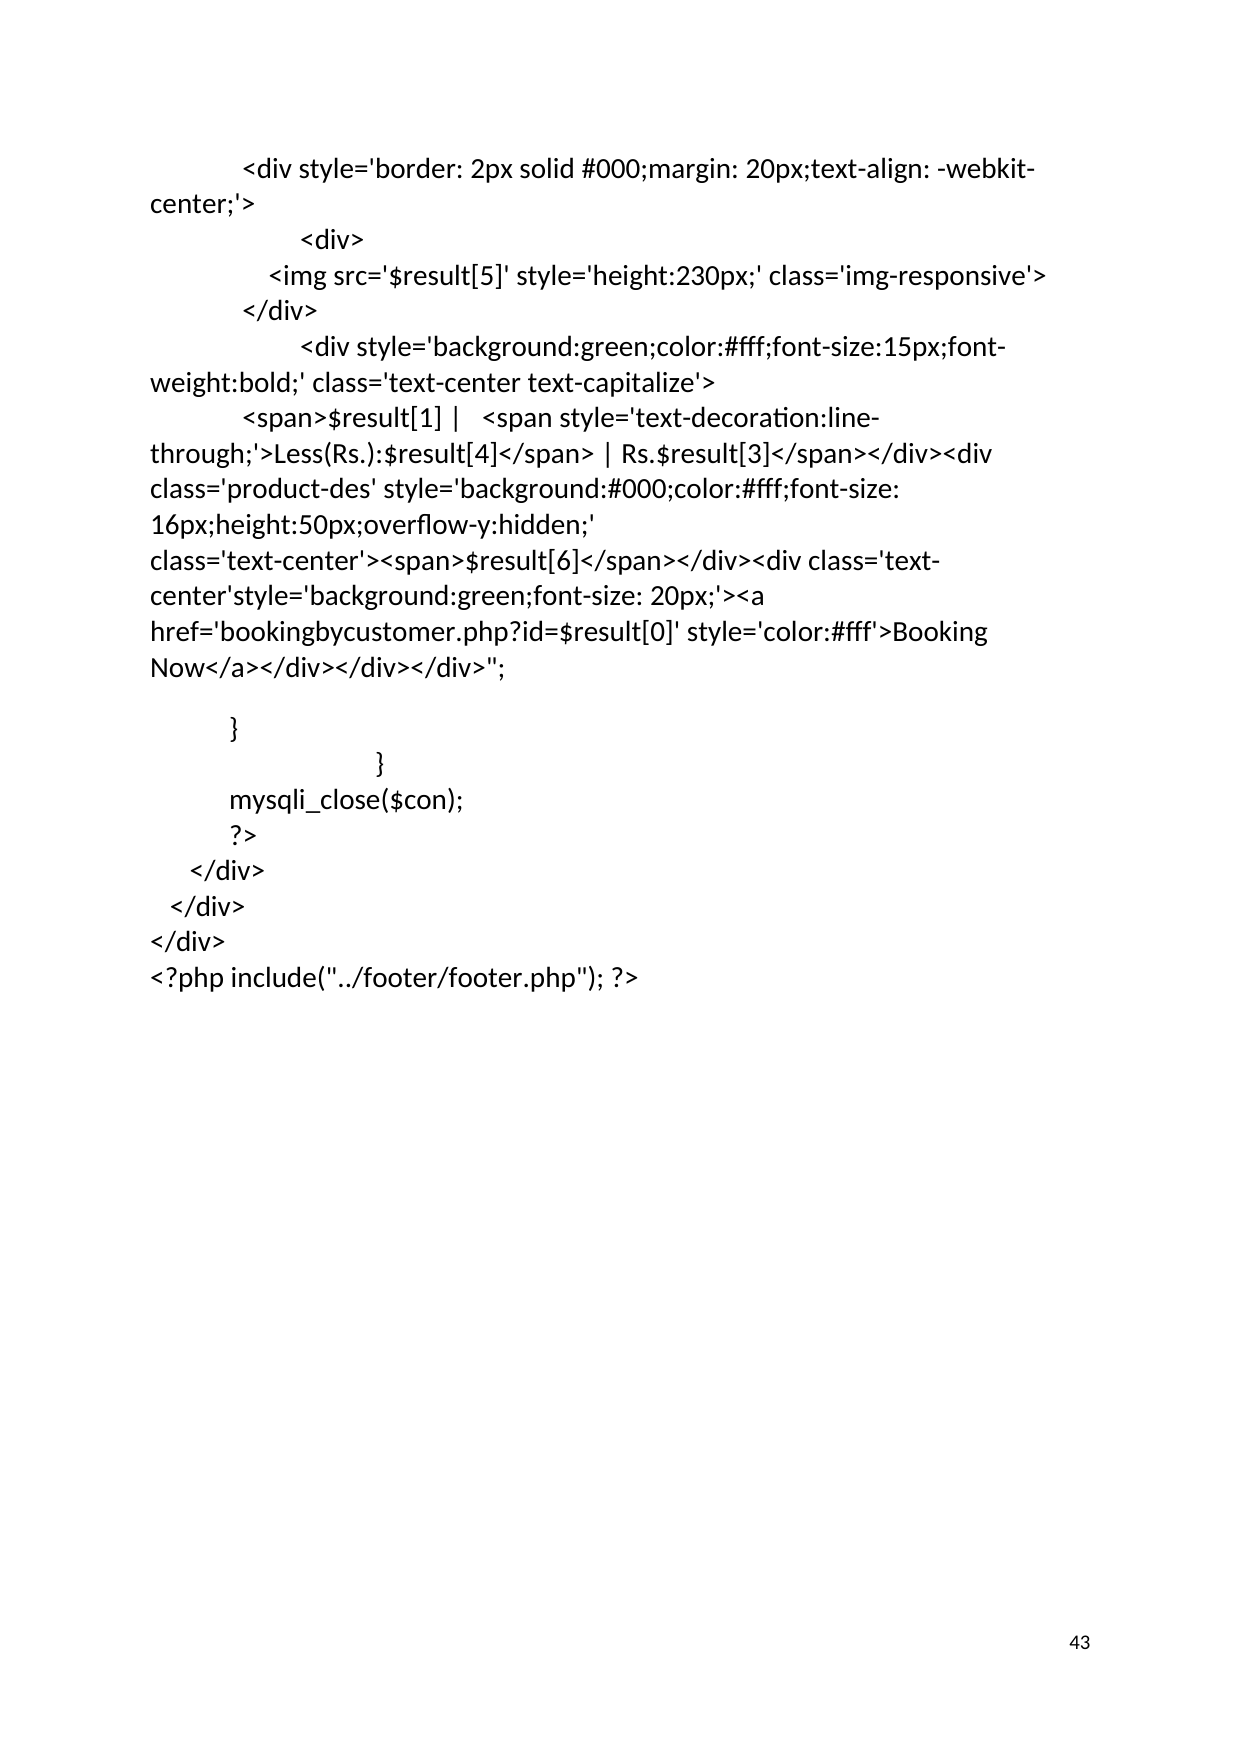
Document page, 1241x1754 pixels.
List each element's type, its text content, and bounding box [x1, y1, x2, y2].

text <div style='border: 2px solid #000;margin: 20px;text-align: -webkit-center;'> [150, 150, 1090, 221]
text </div> [150, 852, 1090, 888]
text </div> [150, 888, 1090, 923]
text ?> [150, 817, 1090, 852]
text </div> [150, 292, 1090, 328]
text <img src='$result[5]' style='height:230px;' class='img-responsive'> [150, 257, 1090, 292]
text <span>$result[1] | <span style='text-decoration:line-through;'>Less(Rs.):$result[4]</span> | Rs.$result[3]</span></div><div class='product-des' style='background:#000;color:#fff;font-size: 16px;height:50px;overflow-y:hidden;' class='text-center'><span>$result[6]</span></div><div class='text-center'style='background:green;font-size: 20px;'><a href='bookingbycustomer.php?id=$result[0]' style='color:#fff'>Booking Now</a></div></div></div>"; [150, 399, 1090, 684]
text <?php include("../footer/footer.php"); ?> [150, 959, 1090, 995]
text <div style='background:green;color:#fff;font-size:15px;font-weight:bold;' class='text-center text-capitalize'> [150, 328, 1090, 399]
text } [150, 710, 1090, 745]
text </div> [150, 923, 1090, 959]
text } [150, 745, 1090, 781]
text mysqli_close($con); [150, 781, 1090, 817]
text <div> [150, 221, 1090, 257]
